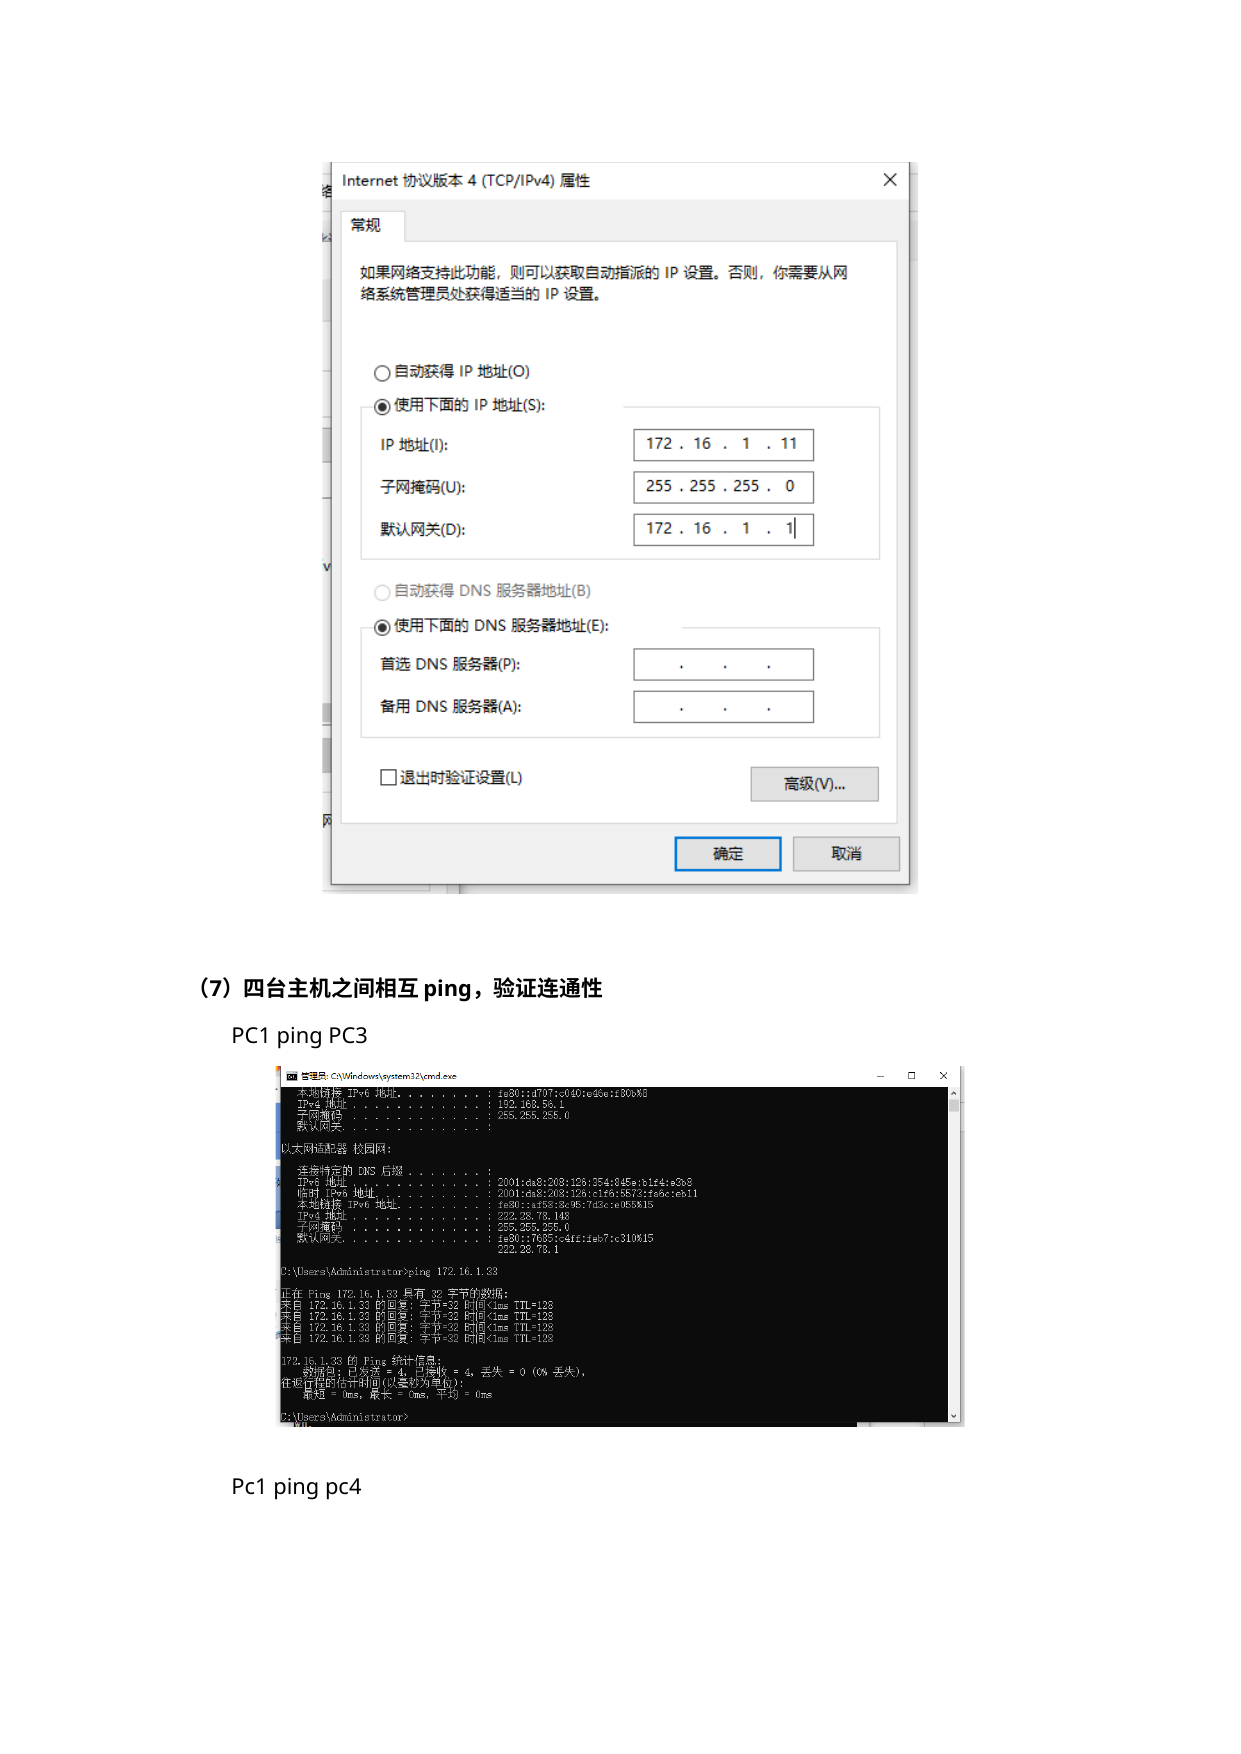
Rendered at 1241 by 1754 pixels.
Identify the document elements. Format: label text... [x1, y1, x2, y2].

picture [322, 162, 919, 894]
text PC1 ping PC3 [187, 1018, 1053, 1051]
text （7）四台主机之间相互ping，验证连通性 [187, 970, 1053, 1003]
picture [275, 1066, 965, 1427]
text Pc1 ping pc4 [187, 1469, 1053, 1502]
